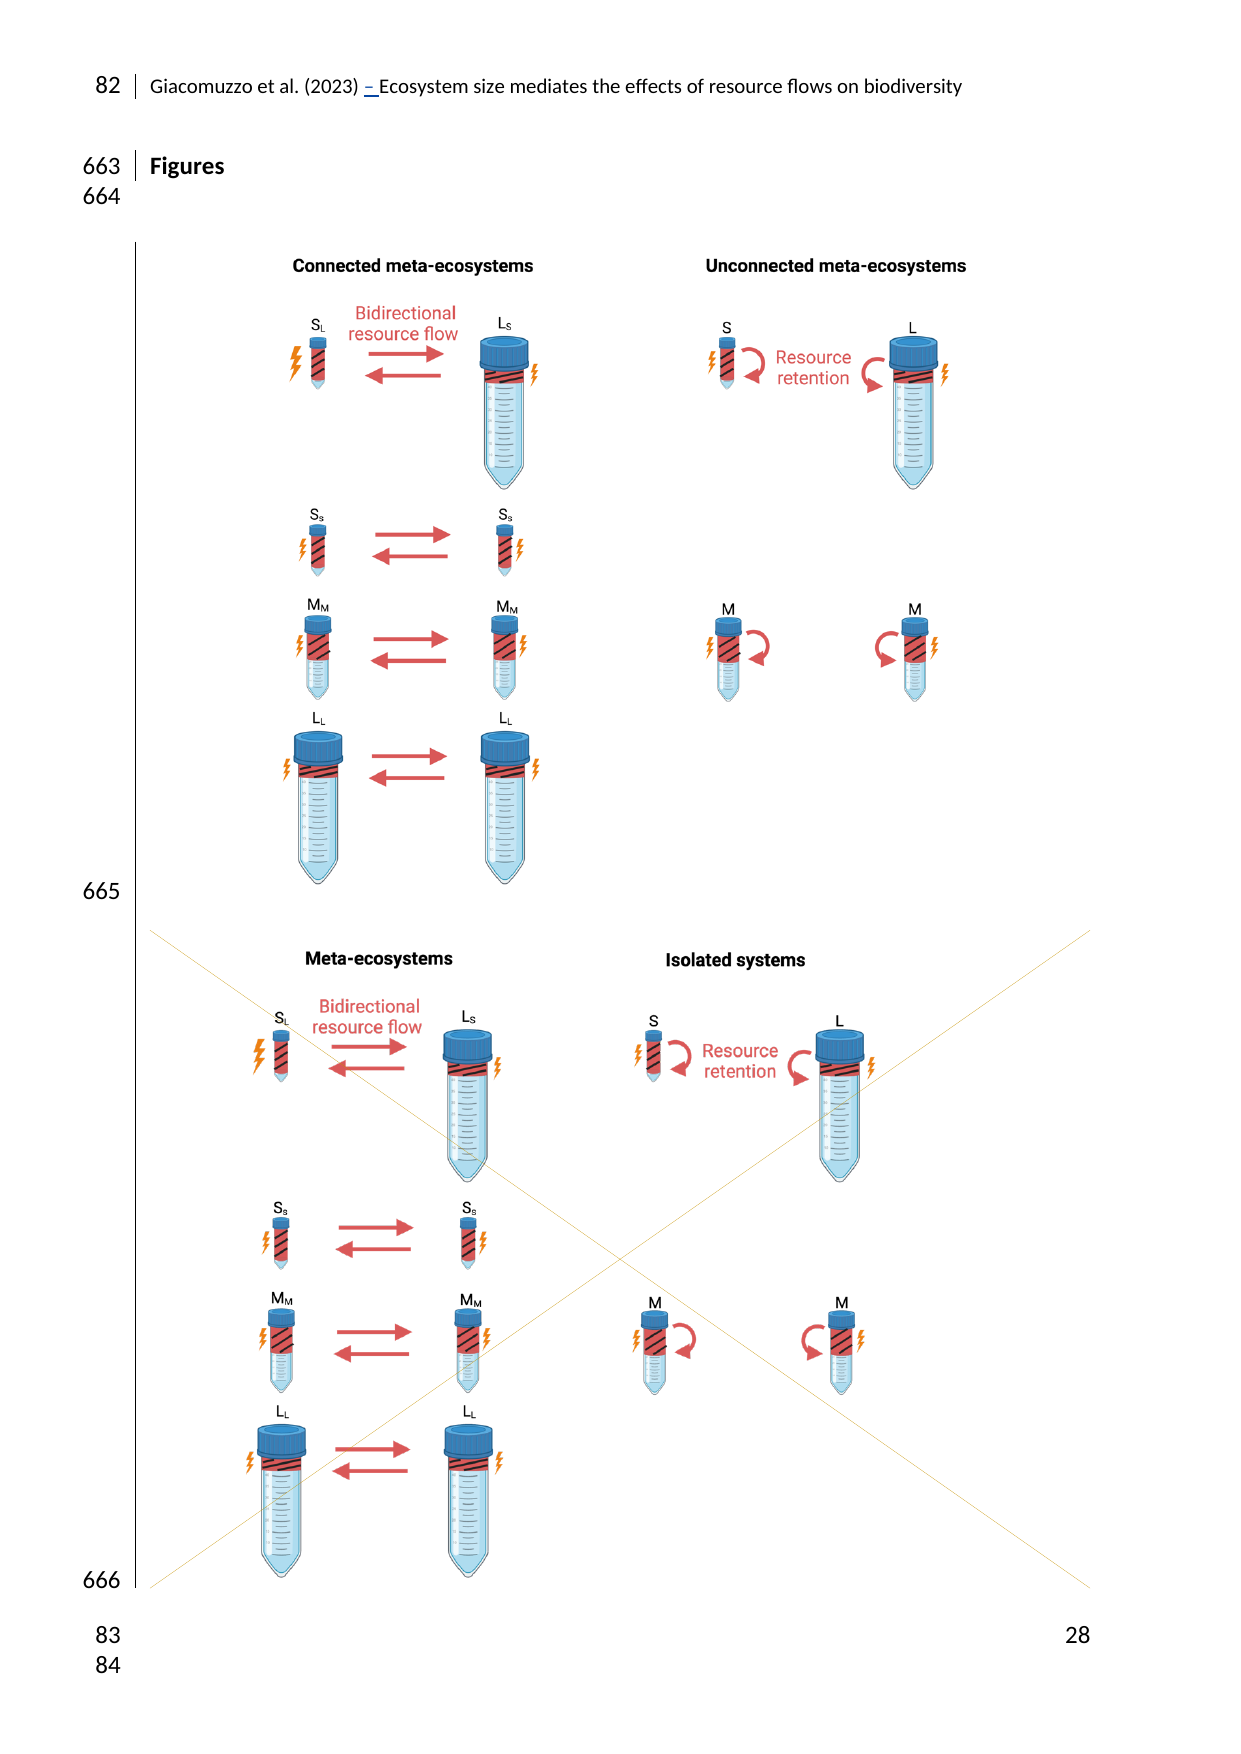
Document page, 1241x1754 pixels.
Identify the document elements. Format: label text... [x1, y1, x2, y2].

text Figures [150, 150, 1090, 181]
picture [150, 241, 1091, 900]
picture [622, 931, 1091, 1588]
picture [151, 1261, 1089, 1589]
picture [150, 932, 618, 1587]
picture [152, 930, 1088, 1258]
